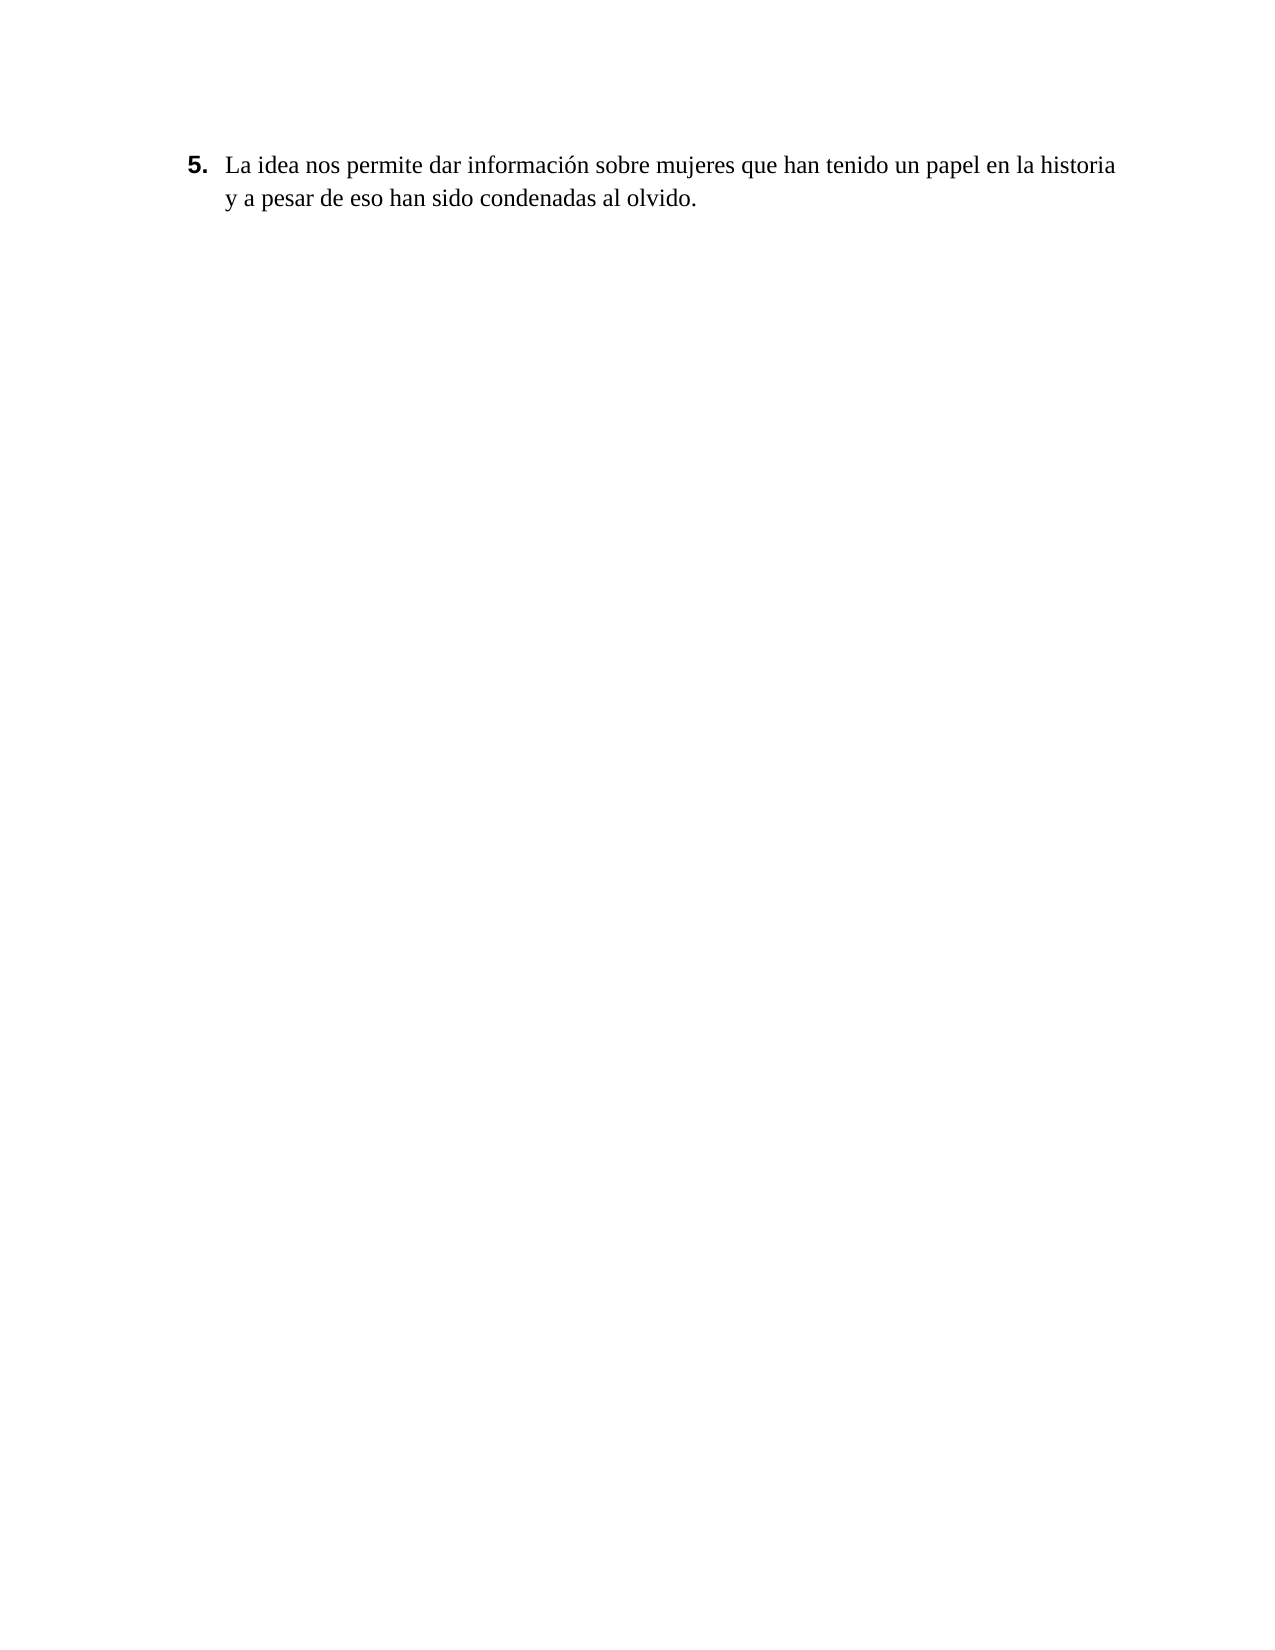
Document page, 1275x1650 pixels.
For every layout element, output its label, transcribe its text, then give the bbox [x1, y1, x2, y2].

list La idea nos permite dar información sobre mujeres que han tenido un papel en la historia y a pesar de eso han sido condenadas al olvido. [187, 150, 1125, 212]
